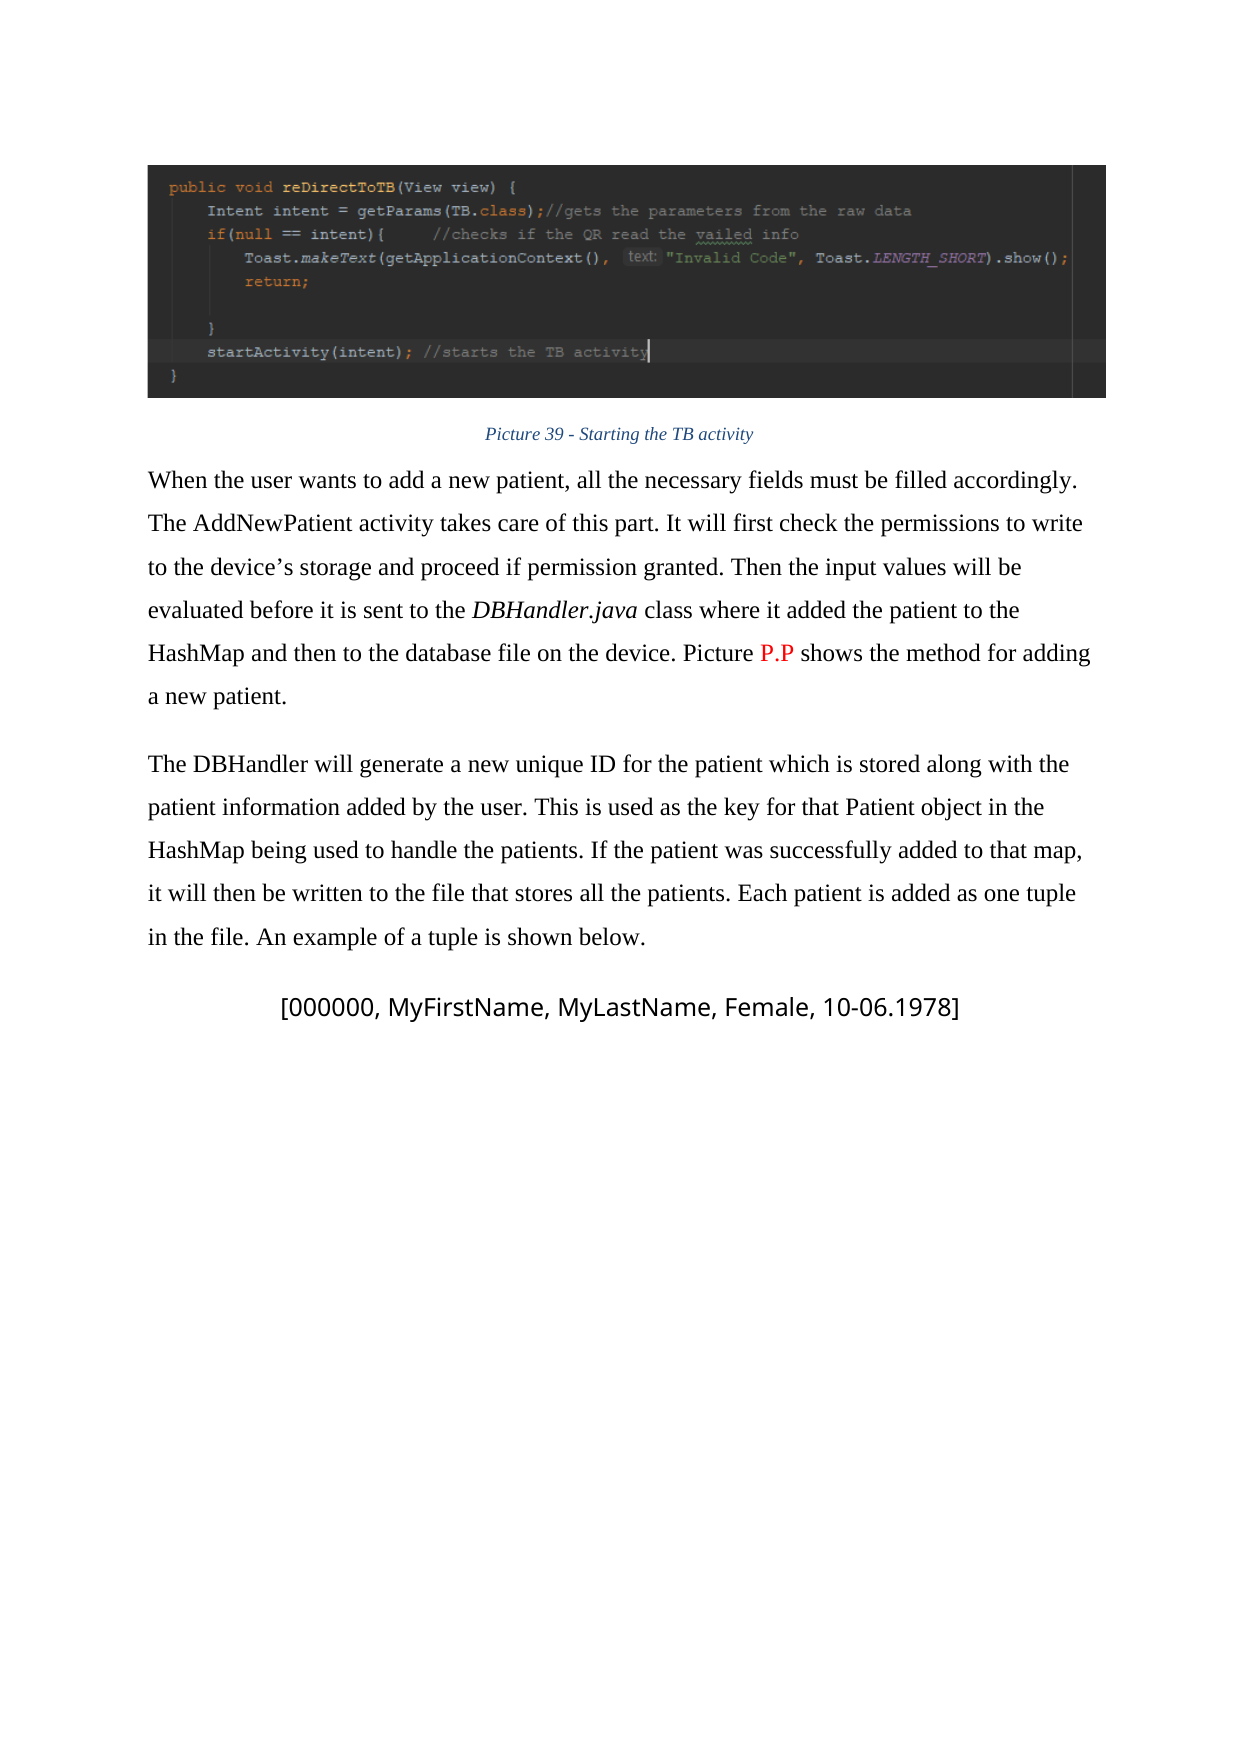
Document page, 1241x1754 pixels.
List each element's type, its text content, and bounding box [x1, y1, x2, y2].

picture [147, 165, 1106, 398]
text When the user wants to add a new patient, all the necessary fields must be filled accordingly. The AddNewPatient activity takes care of this part. It will first check the permissions to write to the device’s storage and proceed if permission granted. Then the input values will be evaluated before it is sent to the DBHandler.java class where it added the patient to the HashMap and then to the database file on the device. Picture P.P shows the method for adding a new patient. [148, 465, 1092, 710]
text The DBHandler will generate a new unique ID for the patient which is stored along with the patient information added by the user. This is used as the key for that Patient object in the HashMap being used to handle the patients. If the patient was successfully added to that map, it will then be written to the file that stores all the patients. Each patient is added as one tuple in the file. An example of a tuple is shown below. [148, 749, 1092, 950]
text Picture 39 - Starting the TB activity [148, 423, 1092, 444]
text [000000, MyFirstName, MyLastName, Female, 10-06.1978] [148, 990, 1092, 1024]
